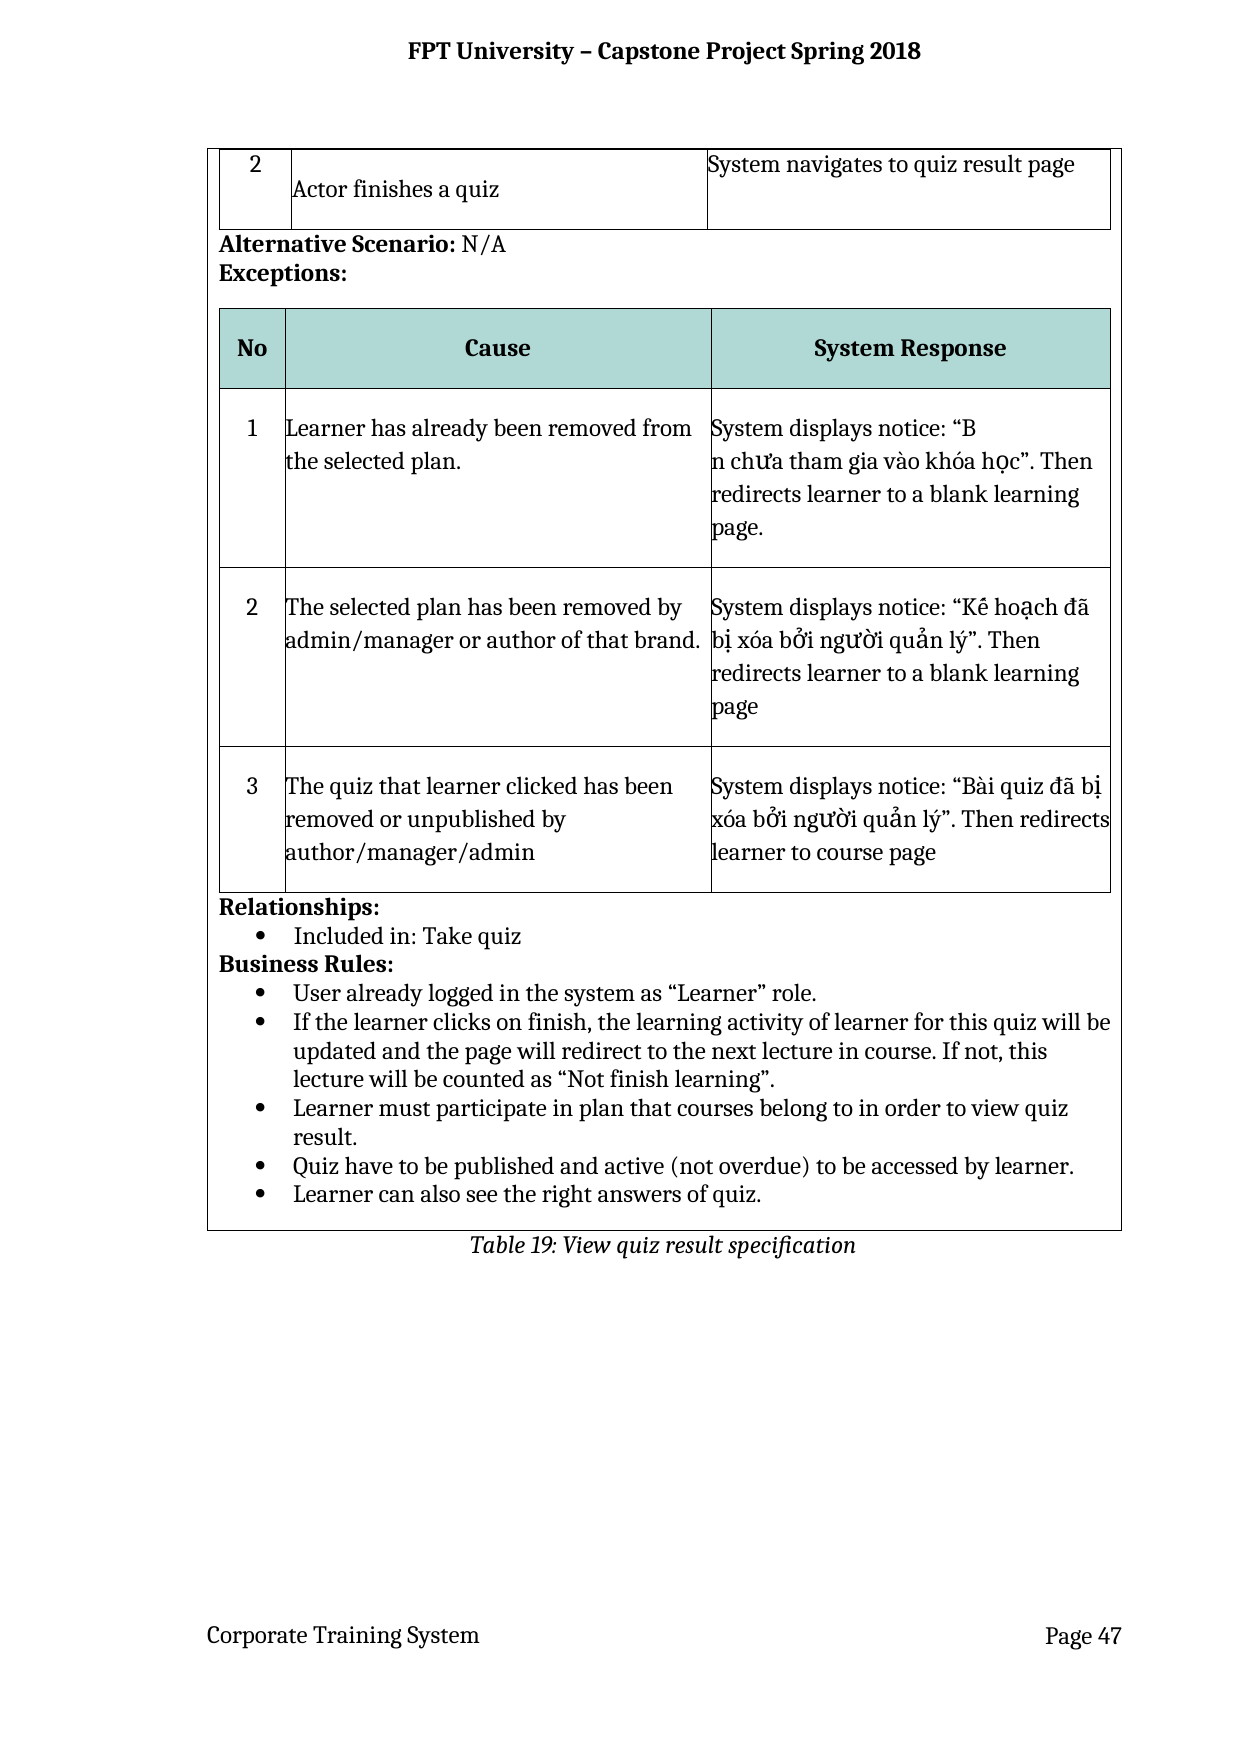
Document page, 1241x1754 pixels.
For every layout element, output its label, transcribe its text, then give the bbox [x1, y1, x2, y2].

list Table 19: View quiz result specification [207, 1231, 1122, 1260]
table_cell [208, 149, 1121, 1230]
